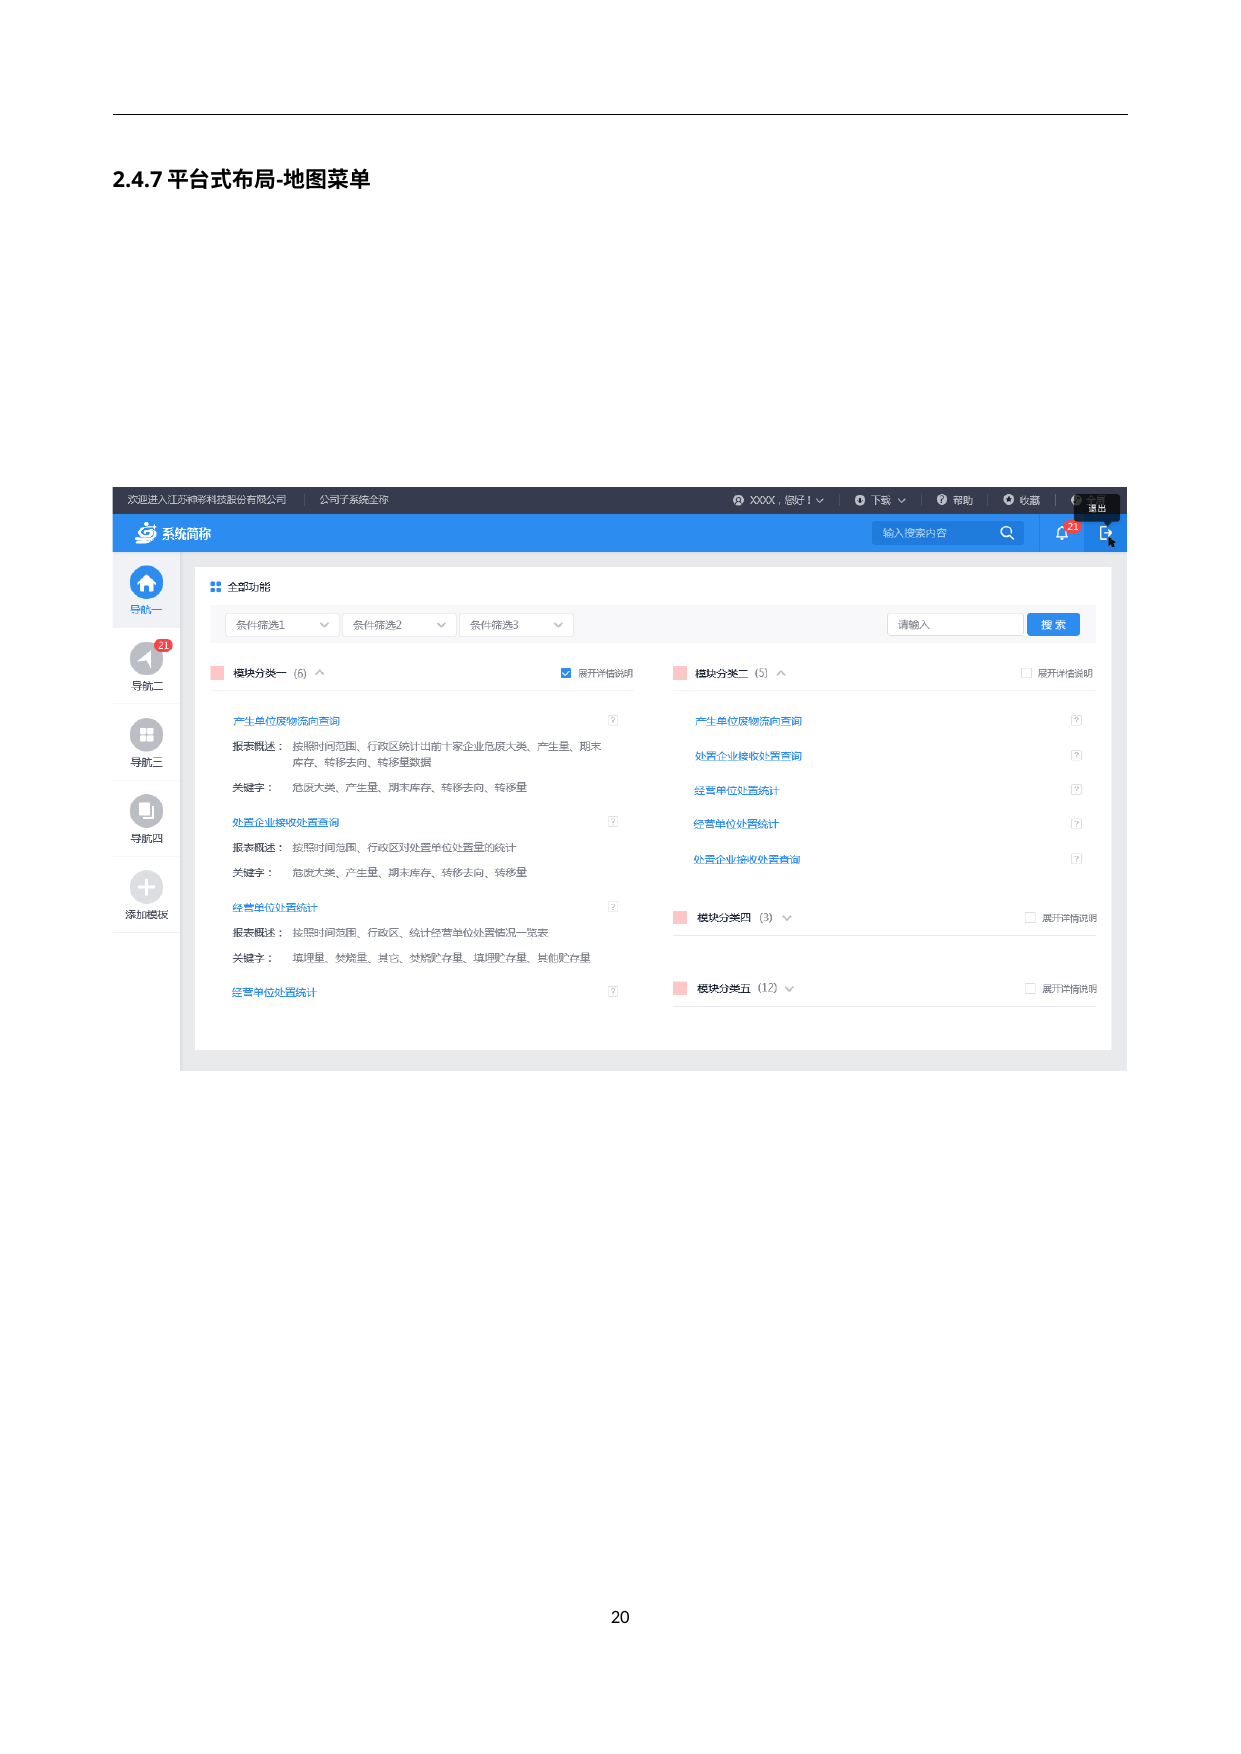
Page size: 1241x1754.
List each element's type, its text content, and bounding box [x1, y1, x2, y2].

picture [112, 487, 1127, 1071]
